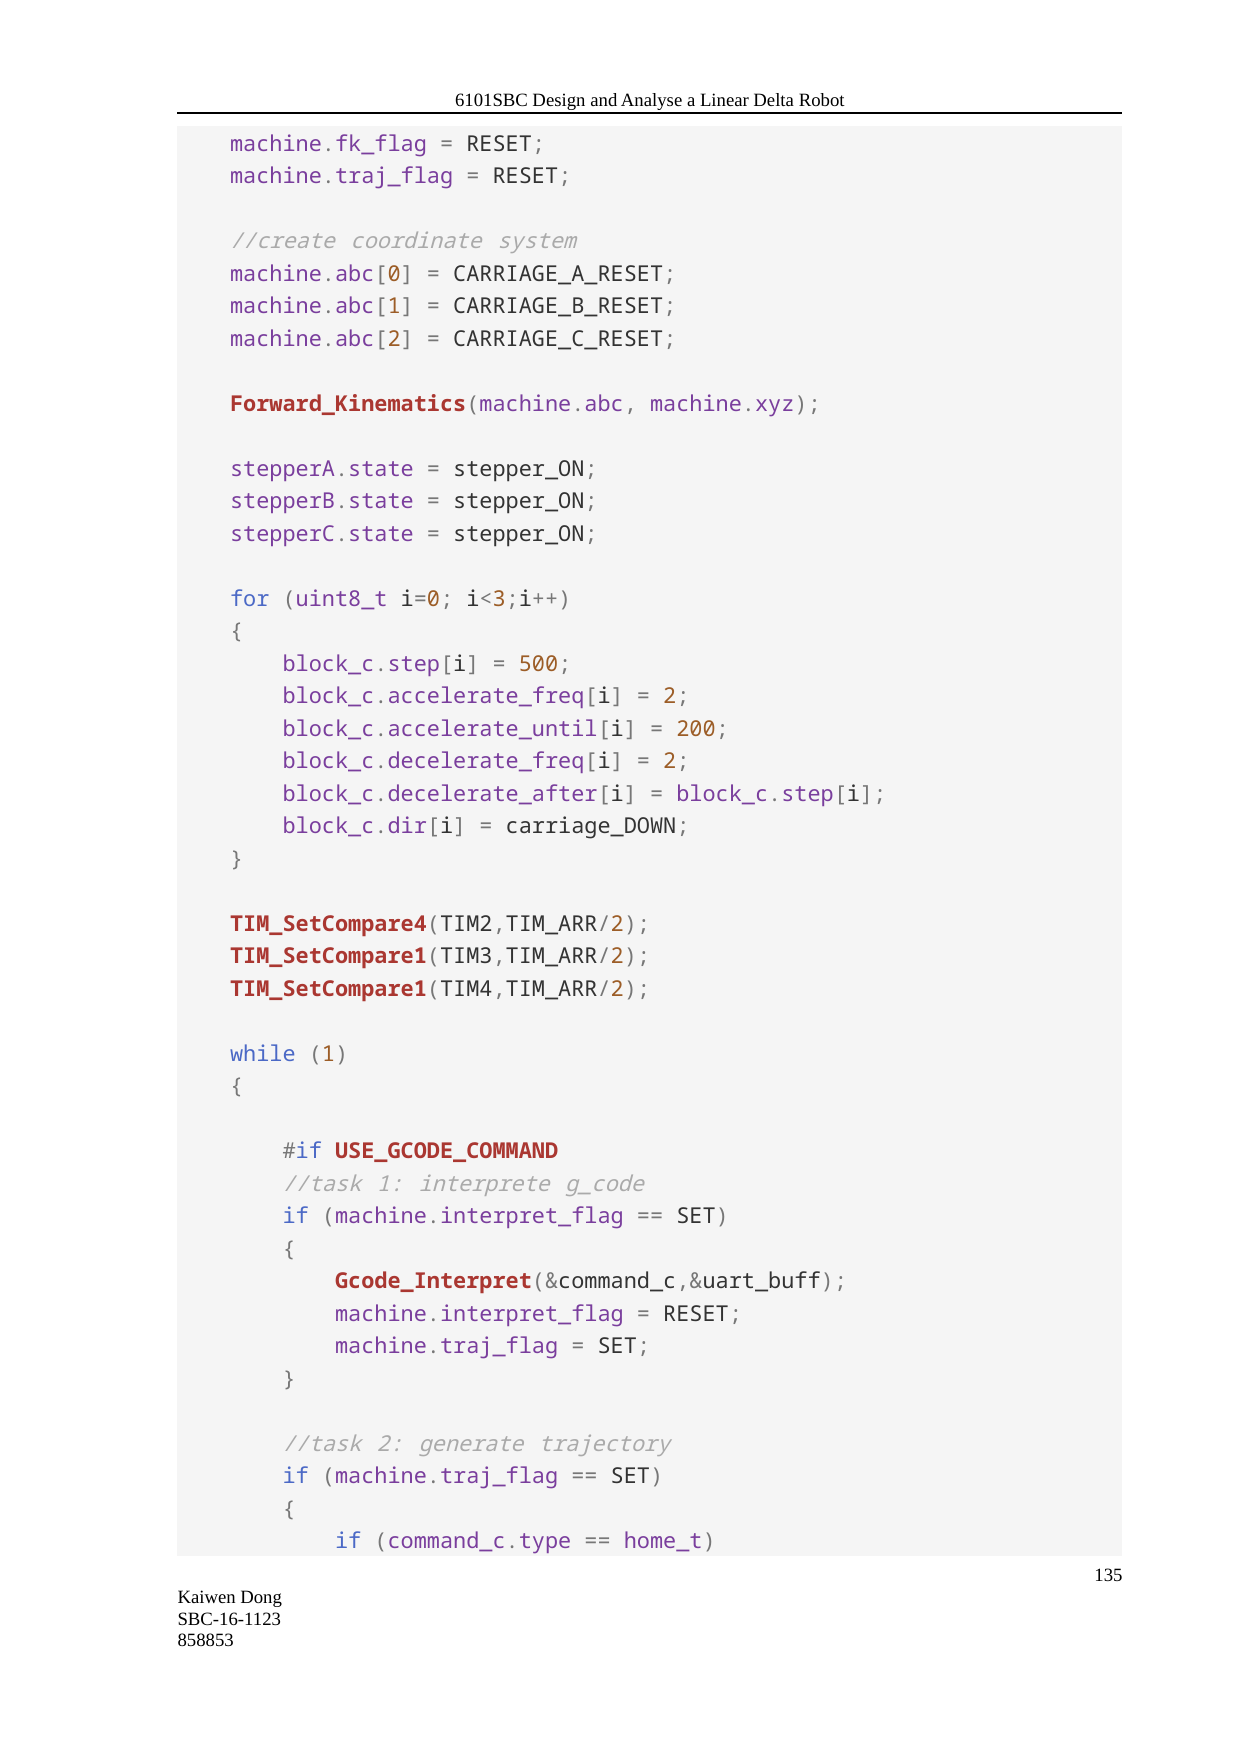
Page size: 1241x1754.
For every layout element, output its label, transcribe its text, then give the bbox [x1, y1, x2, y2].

text block_c.accelerate_freq[i] = 2; [177, 679, 1122, 711]
text { [177, 1069, 1122, 1101]
text machine.traj_flag = SET; [177, 1329, 1122, 1361]
text Forward_Kinematics(machine.abc, machine.xyz); [177, 386, 1122, 419]
text { [177, 614, 1122, 646]
text block_c.step[i] = 500; [177, 646, 1122, 679]
text if (machine.traj_flag == SET) [177, 1459, 1122, 1491]
text //task 2: generate trajectory [177, 1426, 1122, 1459]
text TIM_SetCompare1(TIM4,TIM_ARR/2); [177, 971, 1122, 1004]
text machine.traj_flag = RESET; [177, 159, 1122, 191]
text machine.abc[2] = CARRIAGE_C_RESET; [177, 321, 1122, 354]
text block_c.decelerate_after[i] = block_c.step[i]; [177, 776, 1122, 809]
text stepperA.state = stepper_ON; [177, 451, 1122, 484]
text block_c.decelerate_freq[i] = 2; [177, 744, 1122, 776]
text machine.abc[0] = CARRIAGE_A_RESET; [177, 256, 1122, 289]
text machine.interpret_flag = RESET; [177, 1296, 1122, 1329]
text Gcode_Interpret(&command_c,&uart_buff); [177, 1264, 1122, 1296]
text #if USE_GCODE_COMMAND [177, 1134, 1122, 1166]
text } [177, 841, 1122, 874]
text while (1) [177, 1036, 1122, 1069]
text { [177, 1231, 1122, 1264]
text TIM_SetCompare4(TIM2,TIM_ARR/2); [177, 906, 1122, 939]
text //task 1: interprete g_code [177, 1166, 1122, 1199]
text block_c.dir[i] = carriage_DOWN; [177, 809, 1122, 841]
text machine.fk_flag = RESET; [177, 126, 1122, 159]
text if (machine.interpret_flag == SET) [177, 1199, 1122, 1231]
text stepperB.state = stepper_ON; [177, 484, 1122, 516]
text block_c.accelerate_until[i] = 200; [177, 711, 1122, 744]
text TIM_SetCompare1(TIM3,TIM_ARR/2); [177, 939, 1122, 971]
text //create coordinate system [177, 224, 1122, 256]
text } [177, 1361, 1122, 1394]
text { [177, 1491, 1122, 1524]
text if (command_c.type == home_t) [177, 1524, 1122, 1556]
text machine.abc[1] = CARRIAGE_B_RESET; [177, 289, 1122, 321]
text for (uint8_t i=0; i<3;i++) [177, 581, 1122, 614]
text stepperC.state = stepper_ON; [177, 516, 1122, 549]
